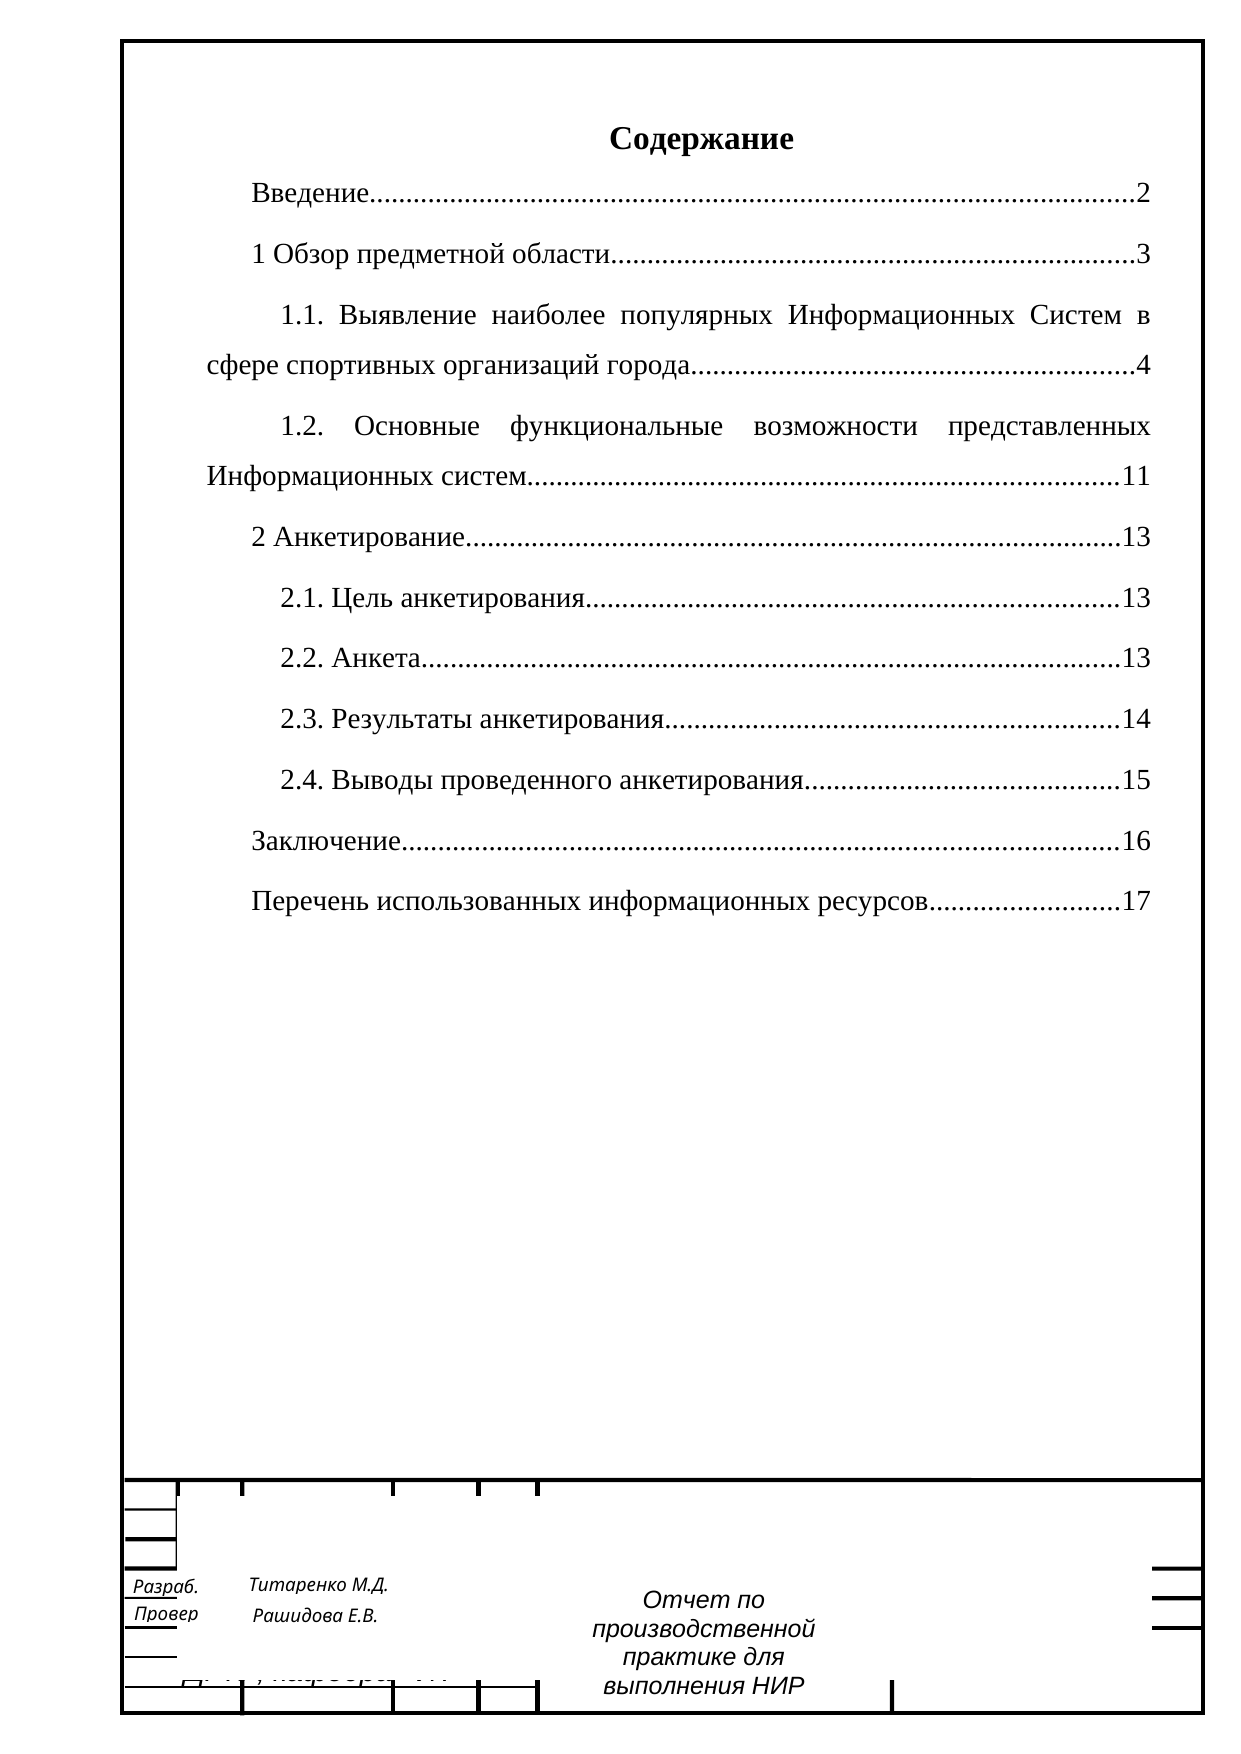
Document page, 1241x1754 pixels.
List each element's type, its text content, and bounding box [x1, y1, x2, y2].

text Содержание [177, 118, 1152, 156]
